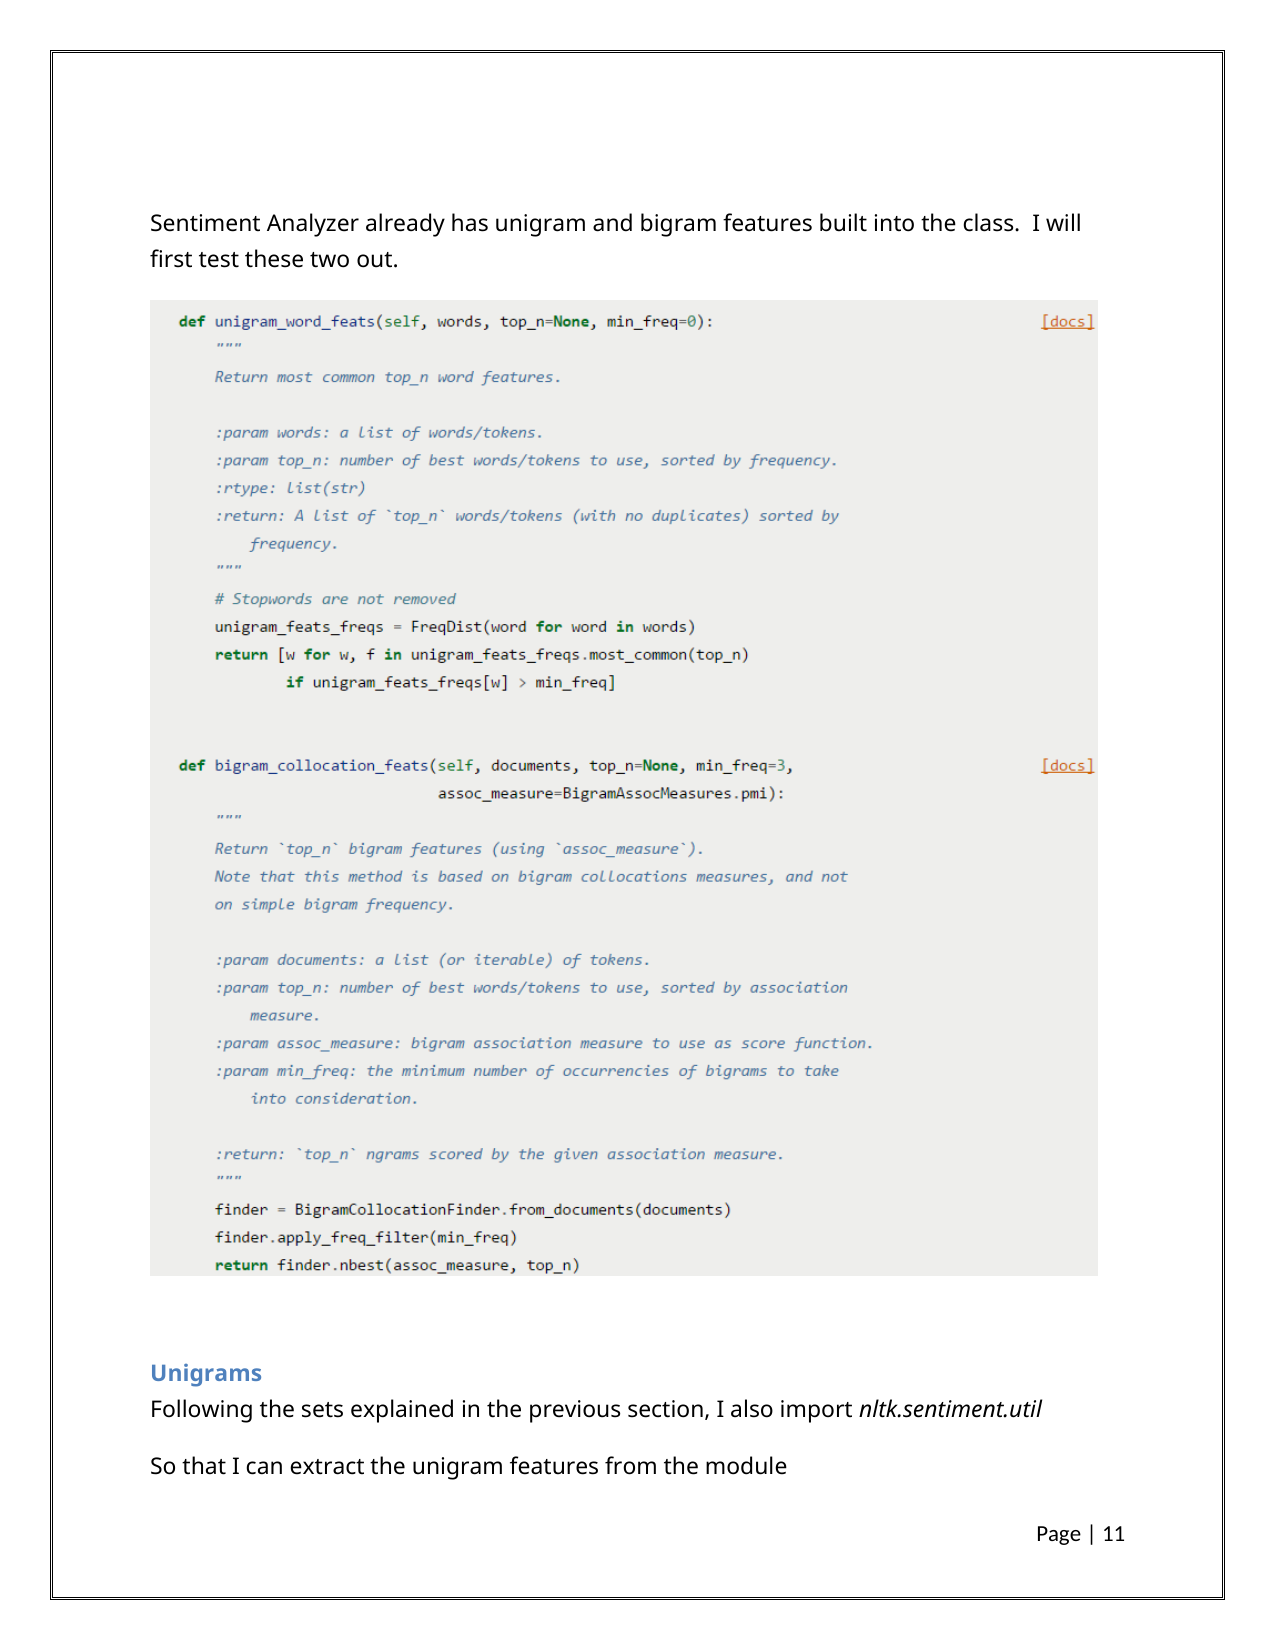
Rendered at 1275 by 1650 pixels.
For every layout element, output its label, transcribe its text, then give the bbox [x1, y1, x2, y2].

picture [150, 300, 1098, 1276]
subtitle Unigrams [150, 1357, 1125, 1388]
text Sentiment Analyzer already has unigram and bigram features built into the class. I will first test these two out. [150, 207, 1125, 274]
text Following the sets explained in the previous section, I also import nltk.sentiment.util [150, 1393, 1125, 1424]
text So that I can extract the unigram features from the module [150, 1450, 1125, 1481]
